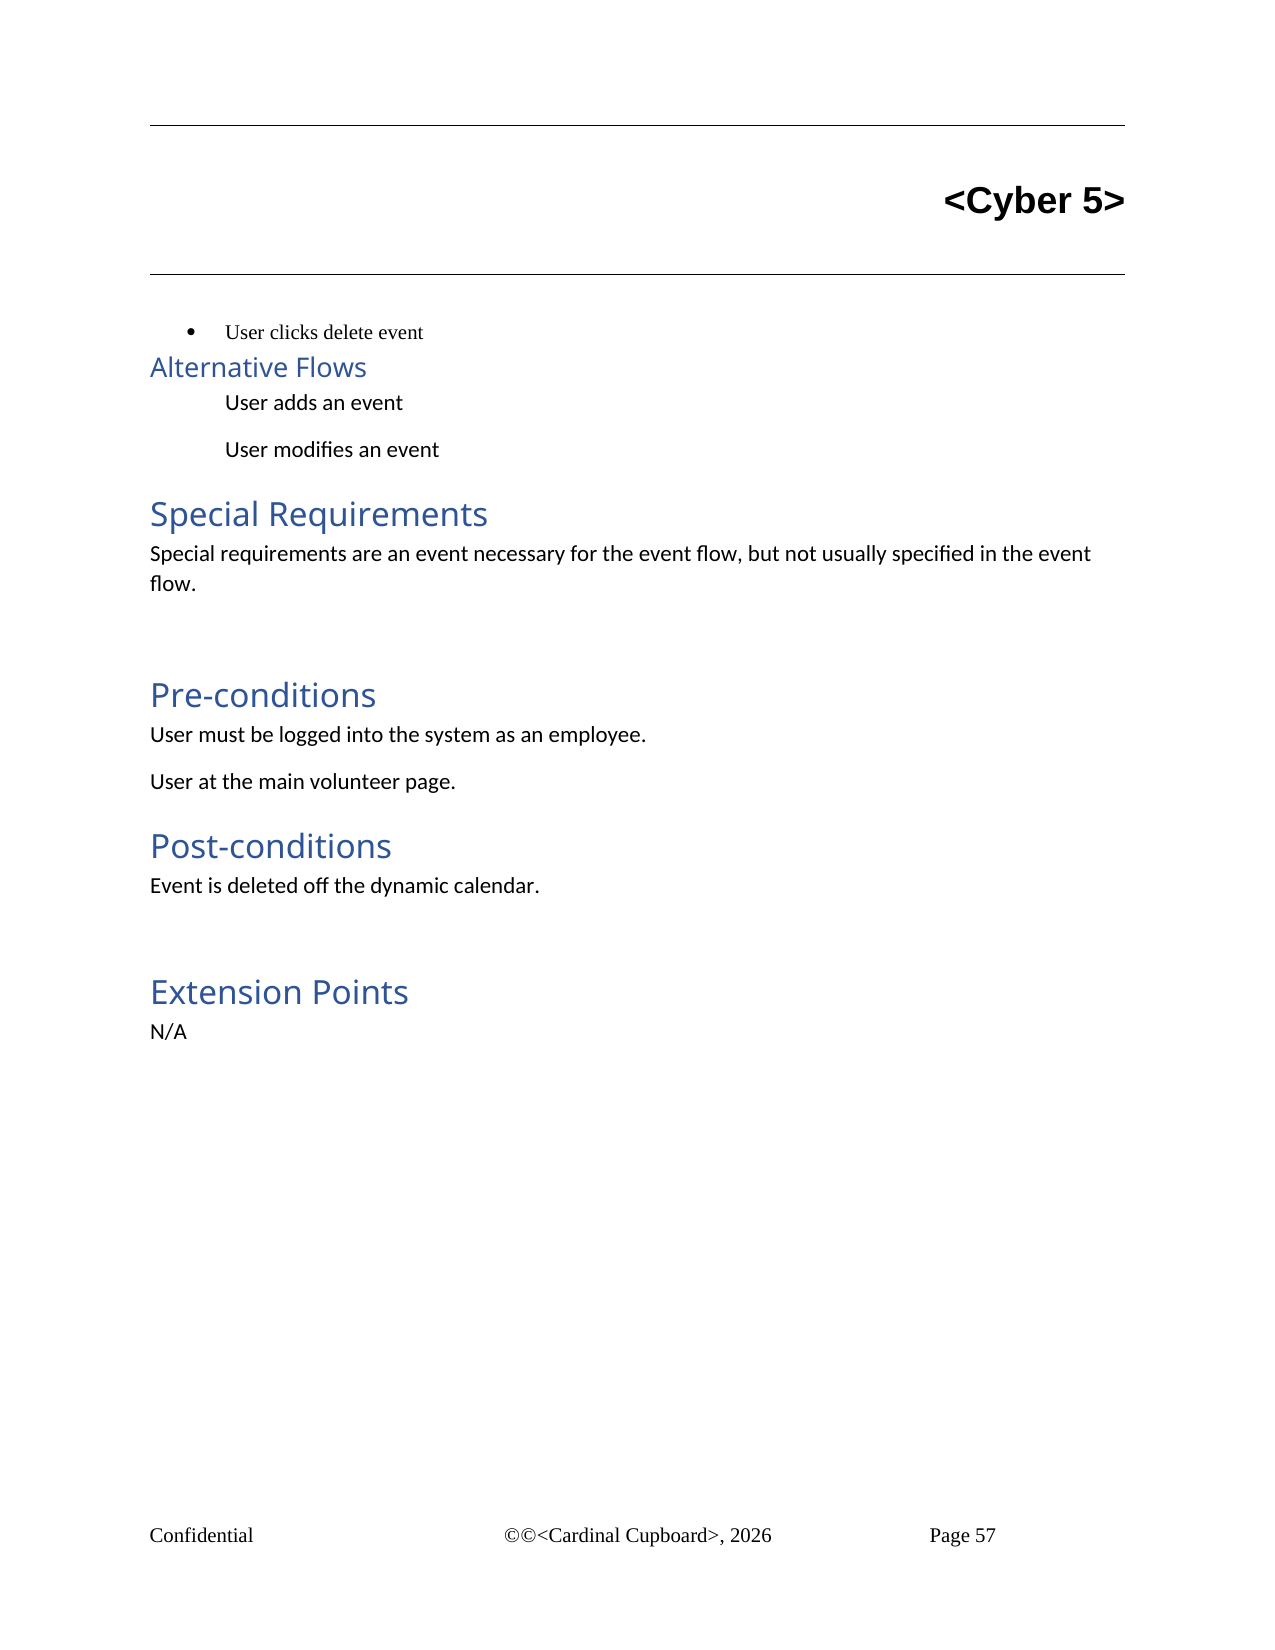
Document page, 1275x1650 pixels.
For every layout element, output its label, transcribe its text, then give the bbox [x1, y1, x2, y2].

subtitle Pre-conditions [150, 672, 1125, 717]
text User modifies an event [225, 435, 1125, 463]
list User clicks delete event [187, 319, 1125, 344]
text User at the main volunteer page. [150, 767, 1125, 795]
text Special requirements are an event necessary for the event flow, but not usually specified in the event flow. [150, 539, 1125, 597]
subtitle Post-conditions [150, 823, 1125, 868]
text Event is deleted off the dynamic calendar. [150, 872, 1125, 899]
subtitle Alternative Flows [150, 348, 1125, 385]
text User must be logged into the system as an employee. [150, 721, 1125, 748]
text N/A [150, 1017, 1125, 1045]
text User adds an event [225, 388, 1125, 416]
subtitle Extension Points [150, 968, 1125, 1014]
subtitle Special Requirements [150, 490, 1125, 536]
